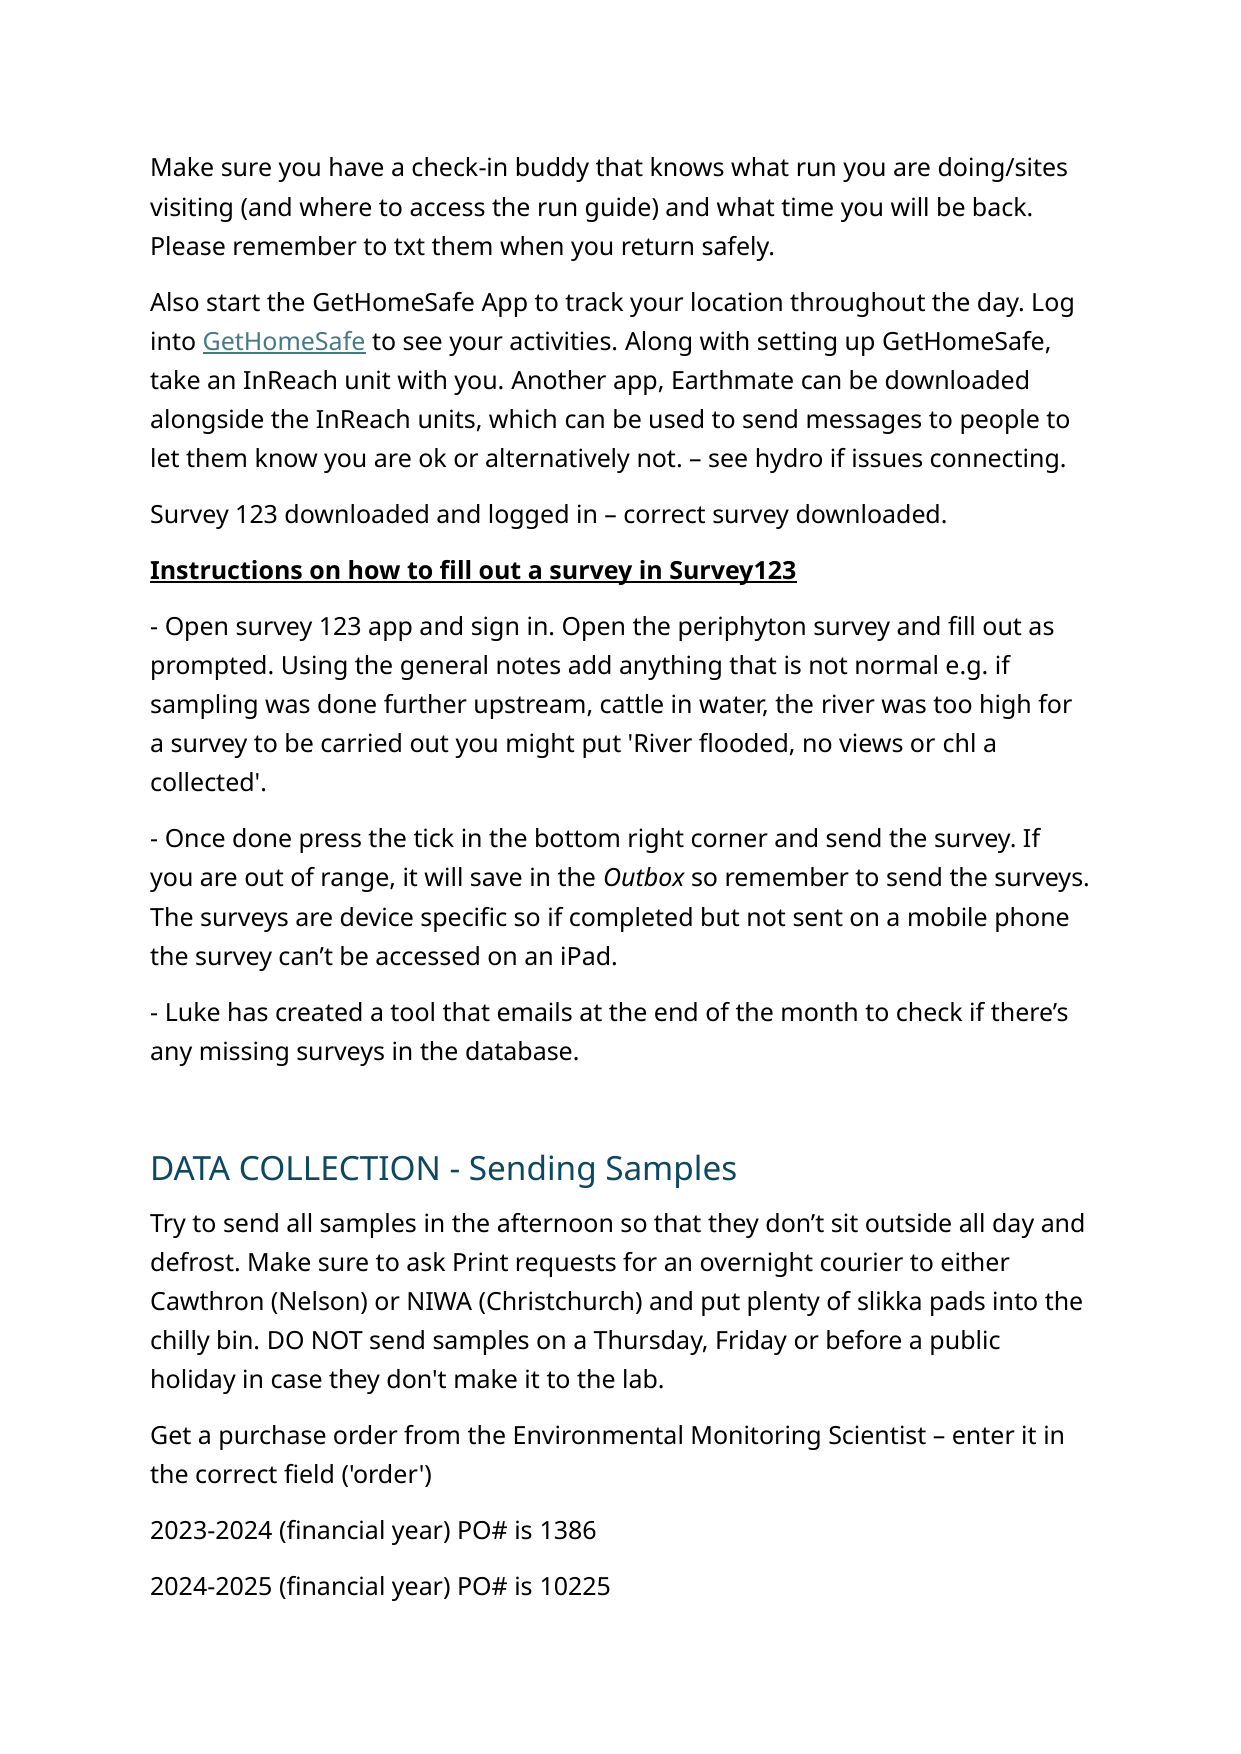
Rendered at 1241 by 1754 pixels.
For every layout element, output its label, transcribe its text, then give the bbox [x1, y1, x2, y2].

text Survey 123 downloaded and logged in – correct survey downloaded. [150, 497, 1090, 531]
text - Luke has created a tool that emails at the end of the month to check if there’s any missing surveys in the database. [150, 994, 1090, 1067]
text Make sure you have a check-in buddy that knows what run you are doing/sites visiting (and where to access the run guide) and what time you will be back. Please remember to txt them when you return safely. [150, 150, 1090, 262]
text Instructions on how to fill out a survey in Survey123 [150, 552, 1090, 587]
subtitle DATA COLLECTION - Sending Samples [150, 1145, 1090, 1190]
text Get a purchase order from the Environmental Monitoring Scientist – enter it in the correct field ('order') [150, 1418, 1090, 1491]
text Also start the GetHomeSafe App to track your location throughout the day. Log into GetHomeSafe to see your activities. Along with setting up GetHomeSafe, take an InReach unit with you. Another app, Earthmate can be downloaded alongside the InReach units, which can be used to send messages to people to let them know you are ok or alternatively not. – see hydro if issues connecting. [150, 284, 1090, 475]
text 2024-2025 (financial year) PO# is 10225 [150, 1569, 1090, 1603]
text - Once done press the tick in the bottom right corner and send the survey. If you are out of range, it will save in the Outbox so remember to send the surveys. The surveys are device specific so if completed but not sent on a mobile phone the survey can’t be accessed on an iPad. [150, 821, 1090, 972]
text - Open survey 123 app and sign in. Open the periphyton survey and fill out as prompted. Using the general notes add anything that is not normal e.g. if sampling was done further upstream, cattle in water, the river was too high for a survey to be carried out you might put 'River flooded, no views or chl a collected'. [150, 608, 1090, 799]
text 2023-2024 (financial year) PO# is 1386 [150, 1513, 1090, 1547]
text Try to send all samples in the afternoon so that they don’t sit outside all day and defrost. Make sure to ask Print requests for an overnight courier to either Cawthron (Nelson) or NIWA (Christchurch) and put plenty of slikka pads into the chilly bin. DO NOT send samples on a Thursday, Friday or before a public holiday in case they don't make it to the lab. [150, 1206, 1090, 1396]
